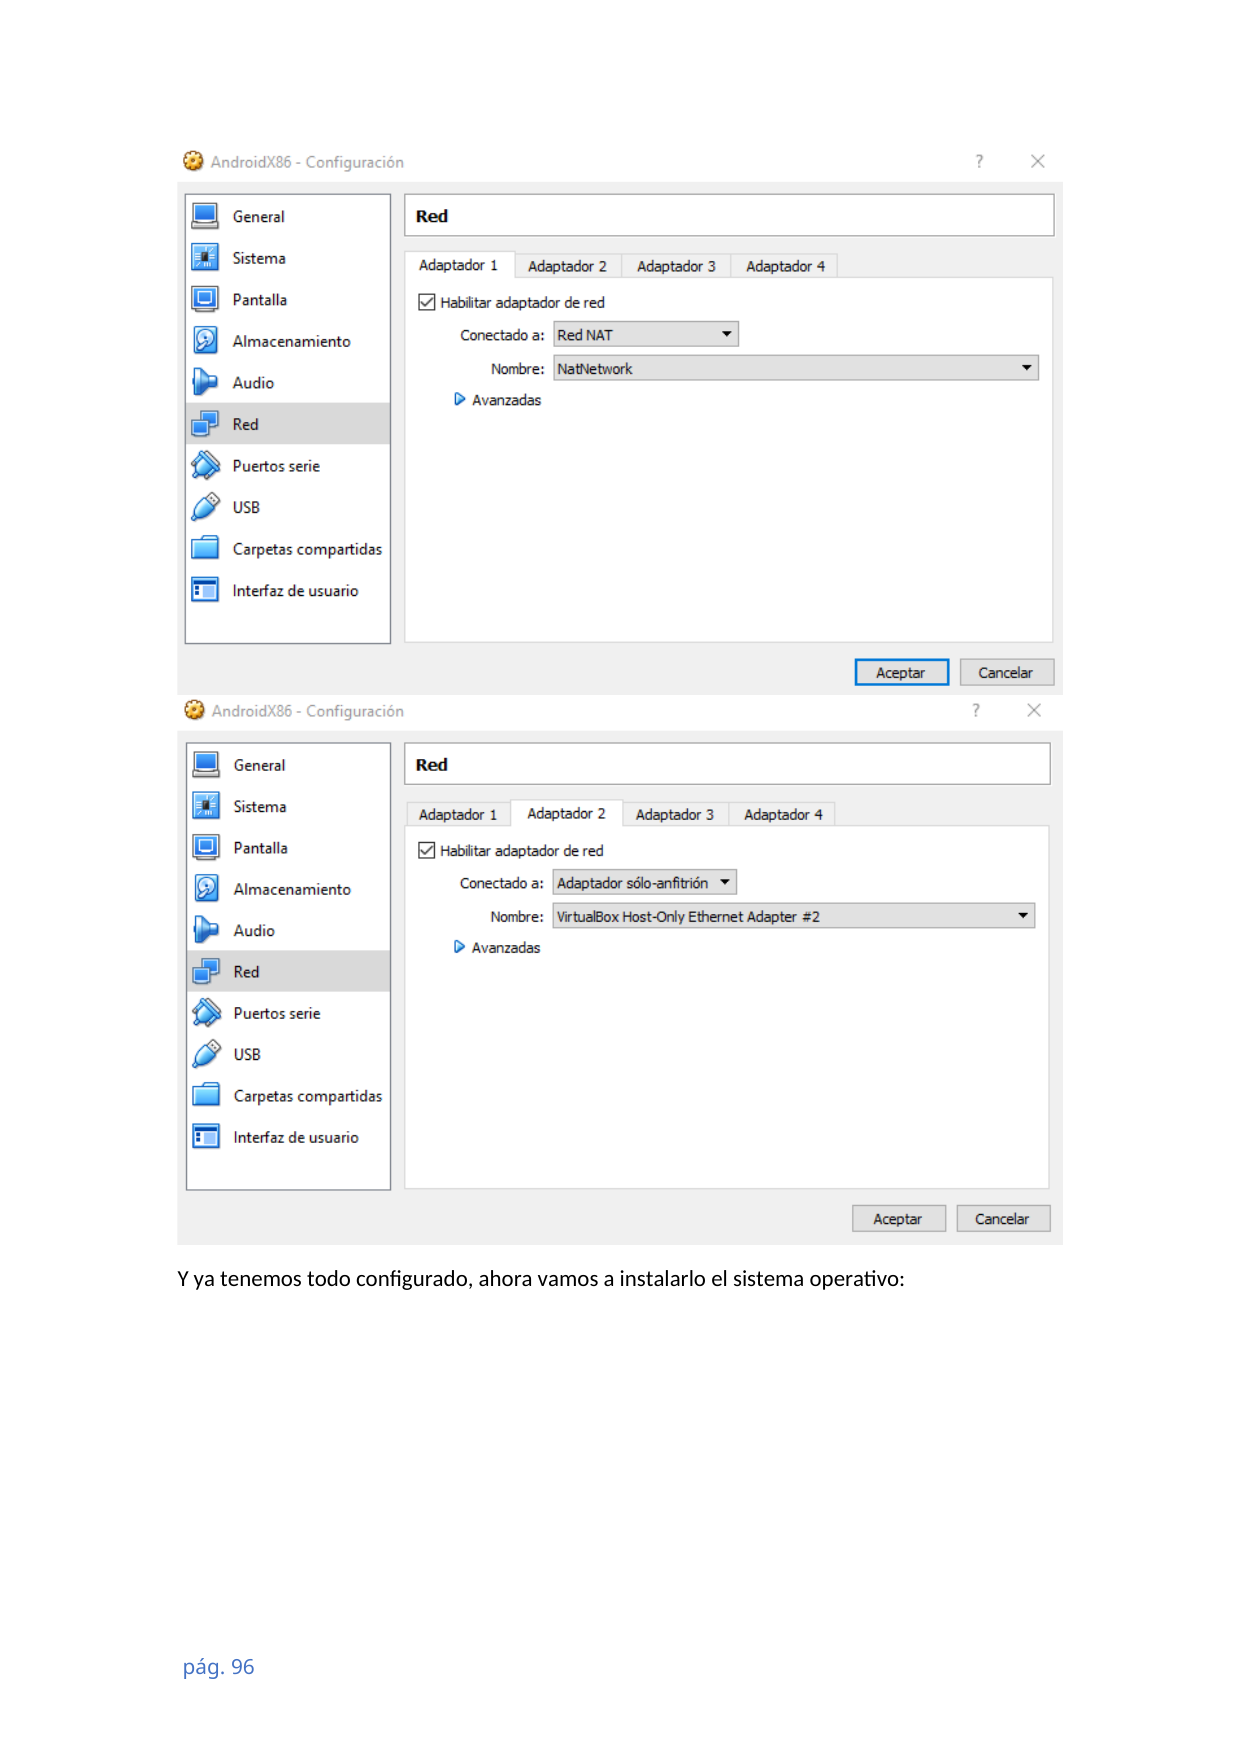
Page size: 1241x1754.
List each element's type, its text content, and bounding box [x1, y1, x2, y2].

text Y ya tenemos todo configurado, ahora vamos a instalarlo el sistema operativo: [177, 1264, 1063, 1292]
picture [177, 147, 1063, 695]
picture [177, 697, 1063, 1245]
